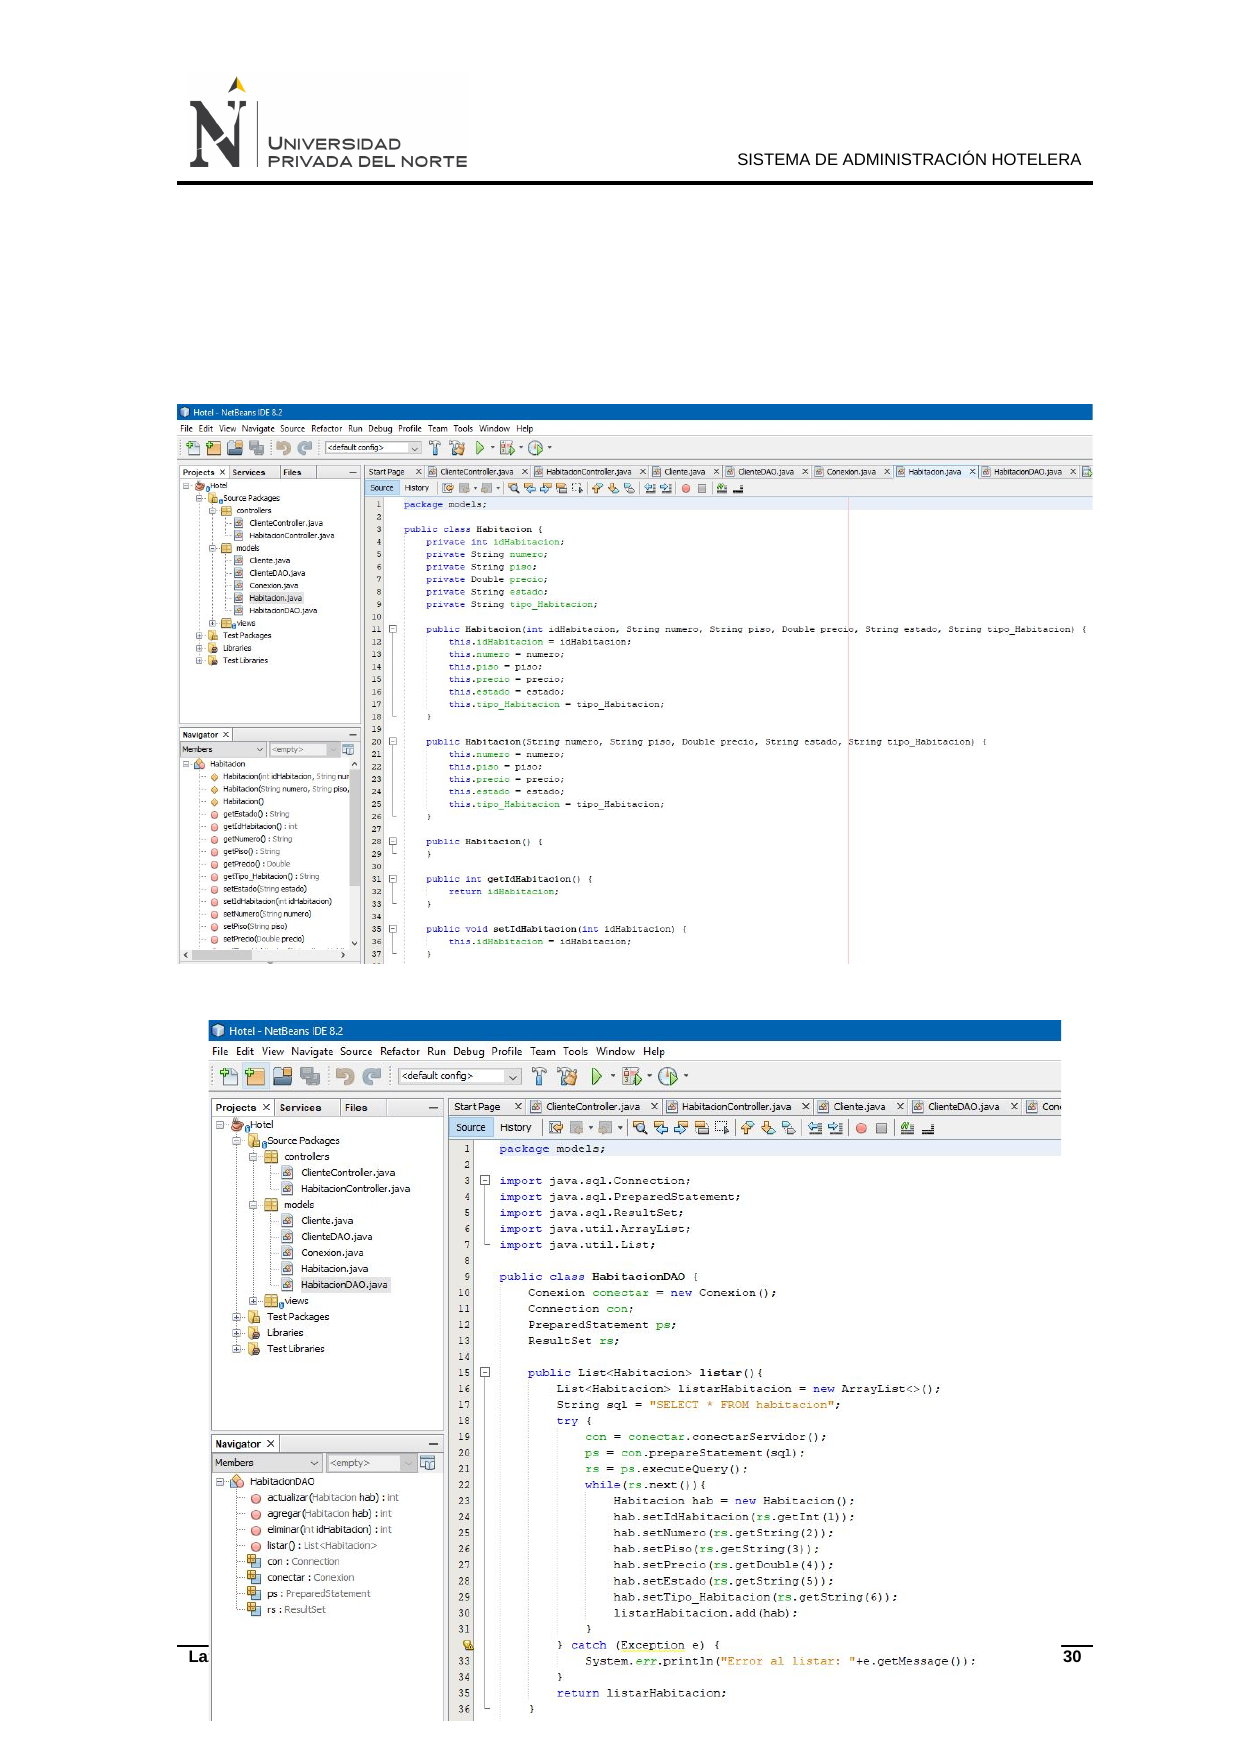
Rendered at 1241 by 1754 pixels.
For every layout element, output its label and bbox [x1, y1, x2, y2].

picture [177, 404, 1093, 964]
picture [188, 73, 469, 169]
picture [208, 1020, 1062, 1721]
